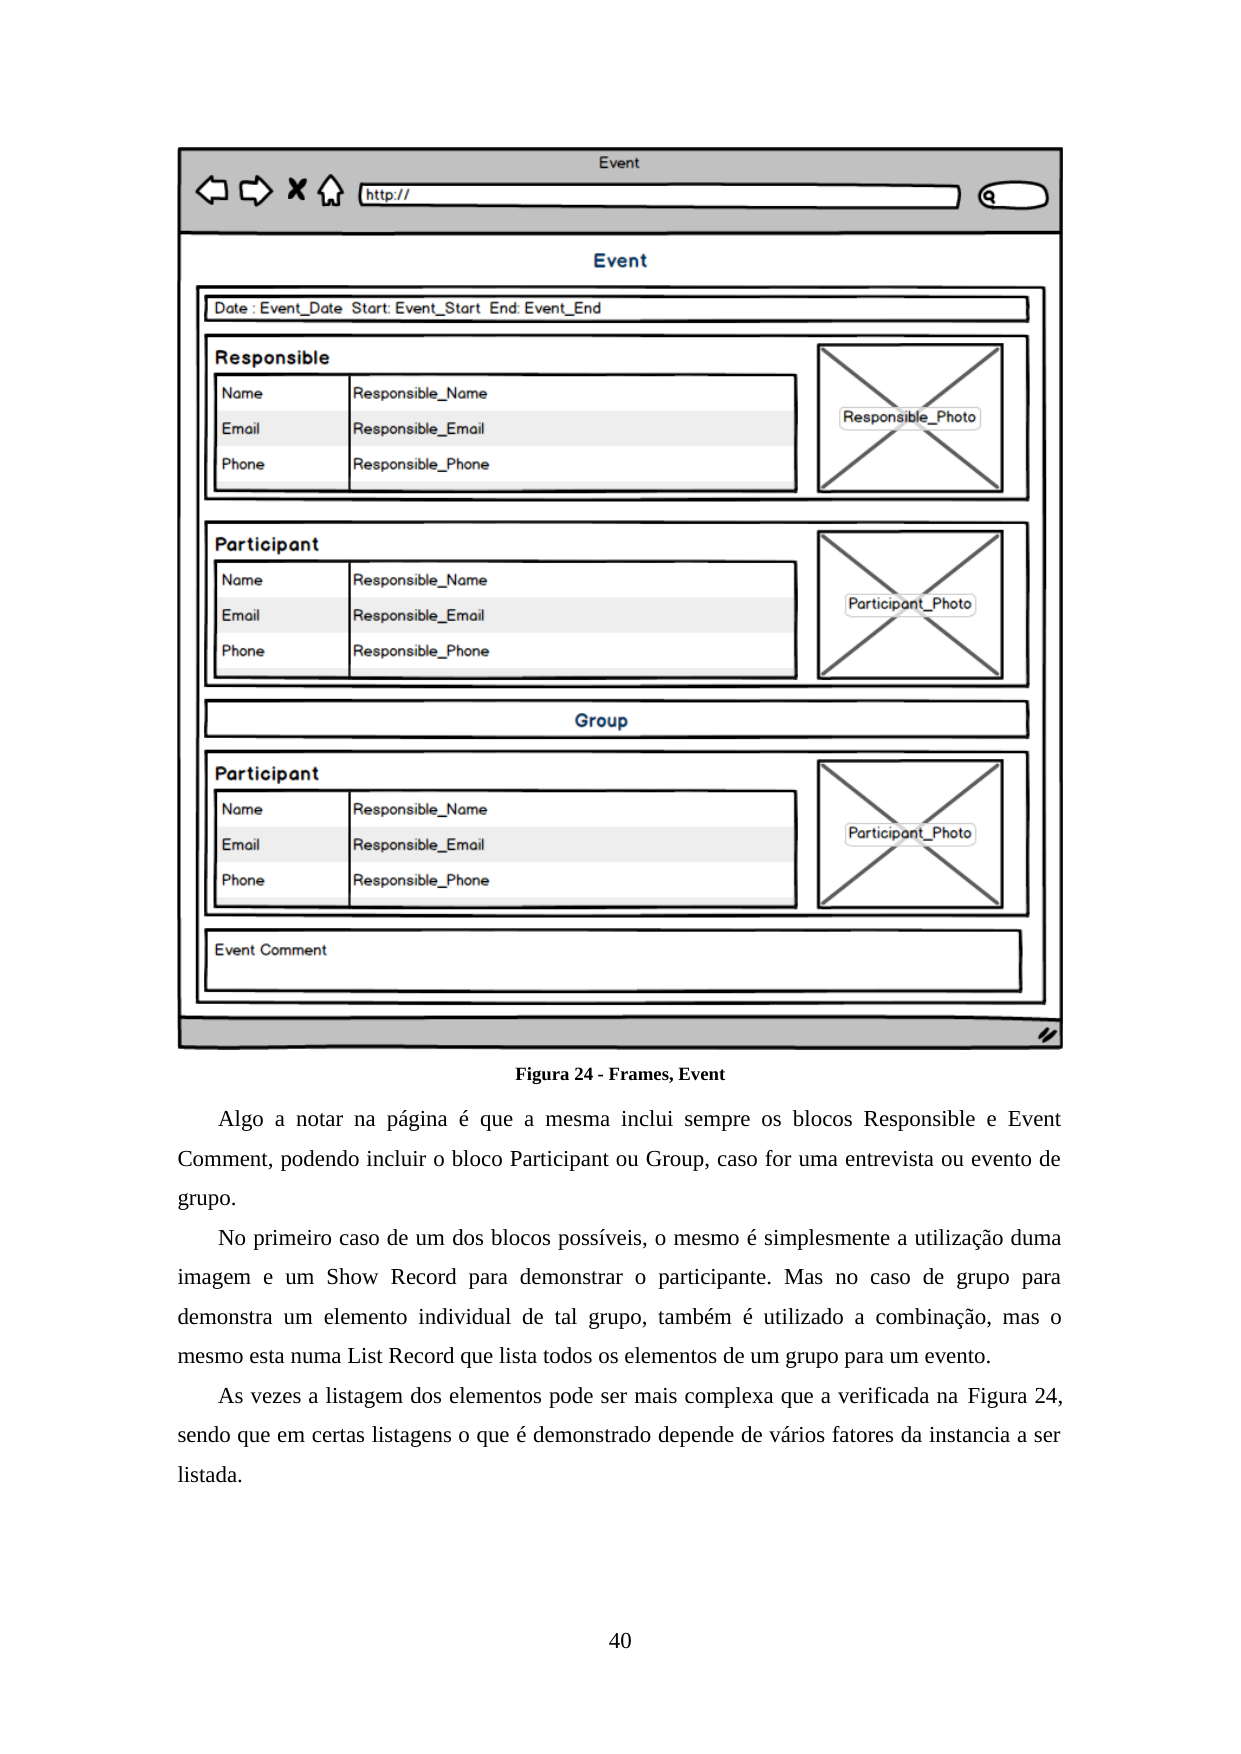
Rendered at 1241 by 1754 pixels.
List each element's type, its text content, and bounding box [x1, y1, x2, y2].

text As vezes a listagem dos elementos pode ser mais complexa que a verificada na Figura 31, sendo que em certas listagens o que é demonstrado depende de vários fatores da instancia a ser listada. [177, 1382, 1063, 1487]
text No primeiro caso de um dos blocos possíveis, o mesmo é simplesmente a utilização duma imagem e um Show Record para demonstrar o participante. Mas no caso de grupo para demonstra um elemento individual de tal grupo, também é utilizado a combinação, mas o mesmo esta numa List Record que lista todos os elementos de um grupo para um evento. [177, 1224, 1063, 1369]
picture [177, 147, 1063, 1050]
text Algo a notar na página é que a mesma inclui sempre os blocos Responsible e Event Comment, podendo incluir o bloco Participant ou Group, caso for uma entrevista ou evento de grupo. [177, 1106, 1063, 1211]
